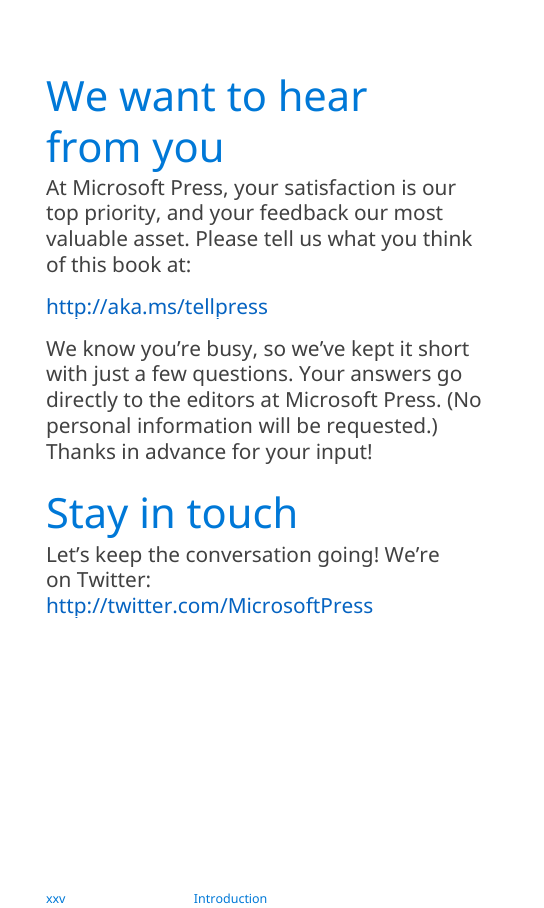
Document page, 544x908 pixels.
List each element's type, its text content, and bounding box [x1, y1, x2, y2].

text Stay in touch [46, 484, 493, 541]
text At Microsoft Press, your satisfaction is our top priority, and your feedback our most valuable asset. Please tell us what you think of this book at: [46, 174, 476, 278]
text We know you’re busy, so we’ve kept it short with just a few questions. Your answers go directly to the editors at Microsoft Press. (No personal information will be requested.) Thanks in advance for your input! [46, 336, 493, 466]
text xxv Introduction [46, 890, 493, 907]
text Let’s keep the conversation going! We’re on Twitter: http://twitter.com/MicrosoftPress [46, 541, 449, 620]
text http://aka.ms/tellpress [46, 292, 493, 321]
text We want to hear from you [46, 70, 439, 174]
